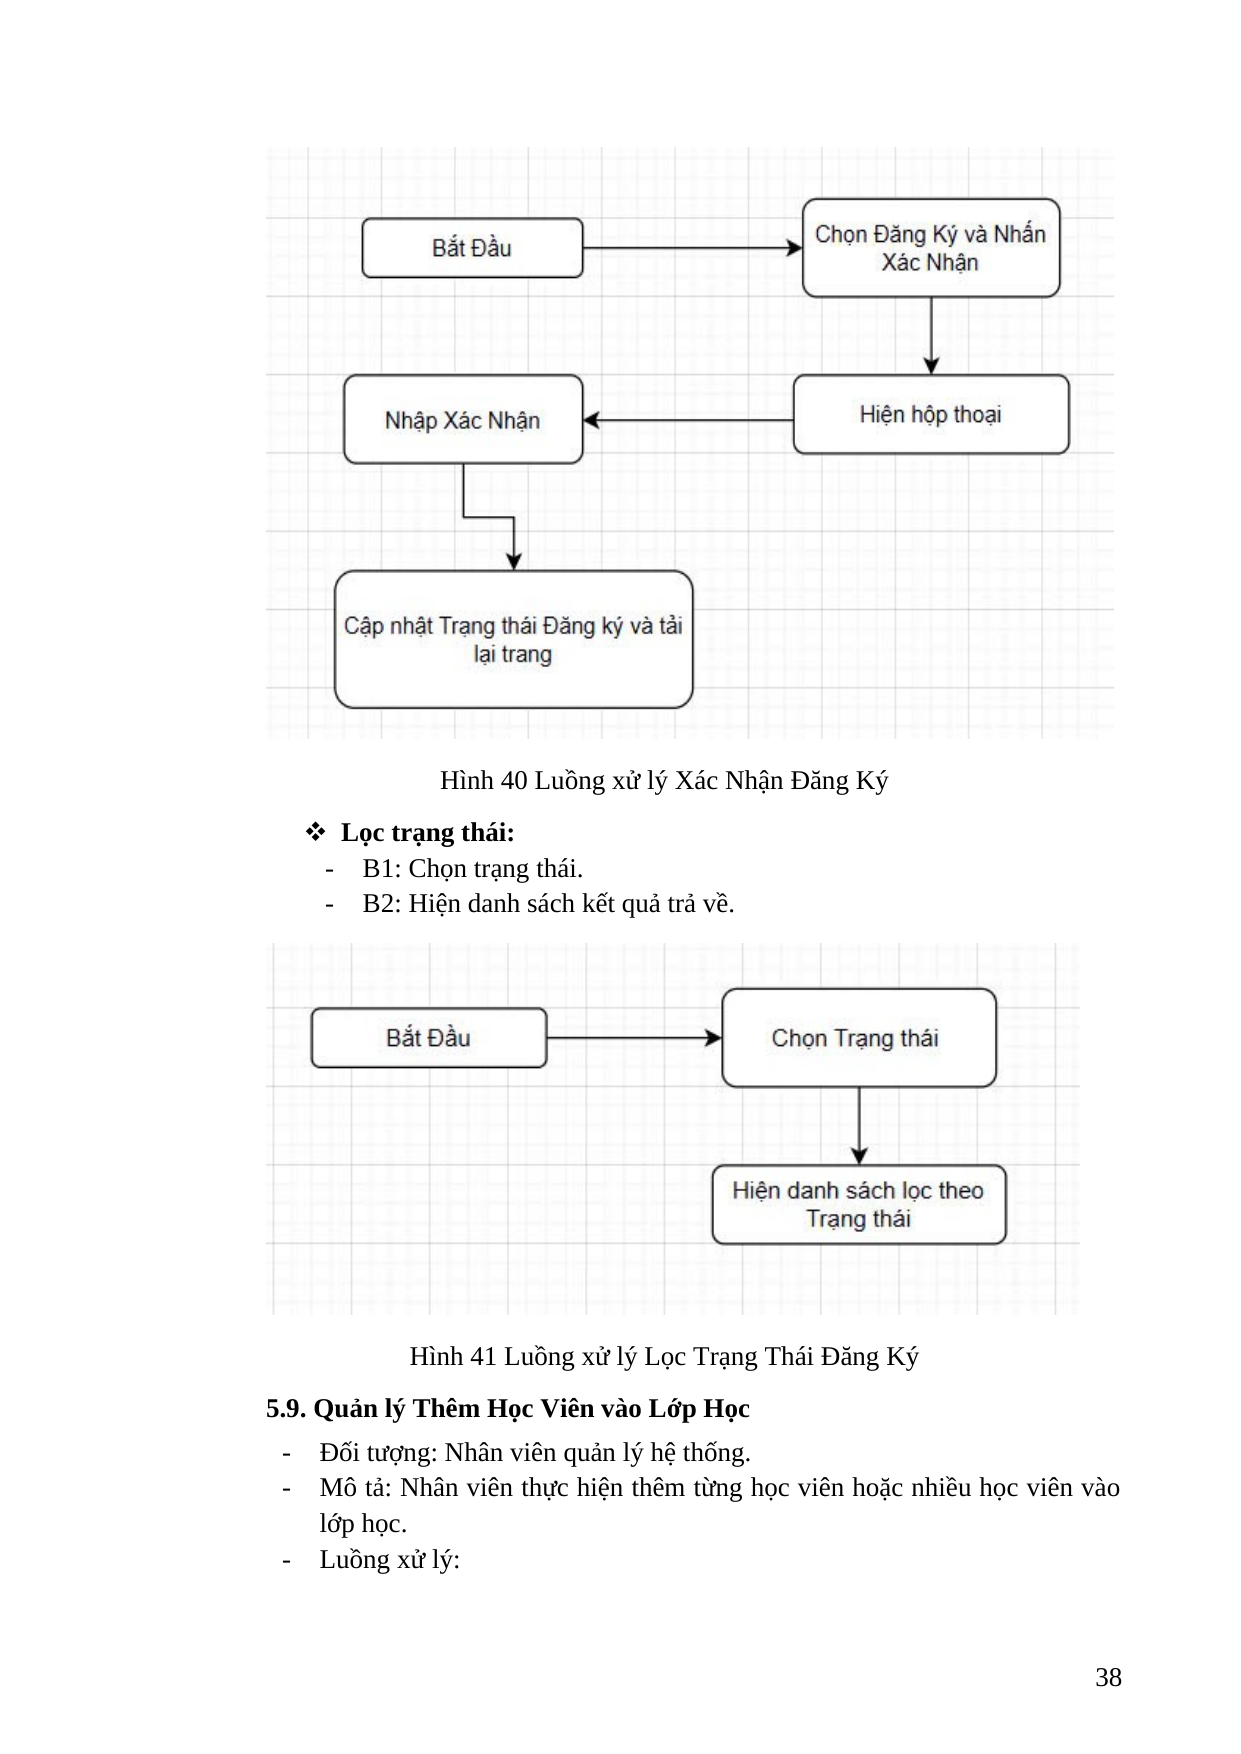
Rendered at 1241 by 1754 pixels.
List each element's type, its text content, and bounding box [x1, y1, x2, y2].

picture [265, 943, 1080, 1315]
list B2: Hiện danh sách kết quả trả về. [325, 887, 1122, 918]
picture [265, 147, 1115, 739]
list B1: Chọn trạng thái. [325, 852, 1122, 883]
list Luồng xử lý: [282, 1543, 1122, 1574]
list Lọc trạng thái: [303, 816, 1122, 847]
list Đối tượng: Nhân viên quản lý hệ thống. [282, 1436, 1122, 1467]
list Mô tả: Nhân viên thực hiện thêm từng học viên hoặc nhiều học viên vào lớp học. [282, 1471, 1122, 1538]
subtitle 5.9. Quản lý Thêm Học Viên vào Lớp Học [207, 1392, 1122, 1423]
